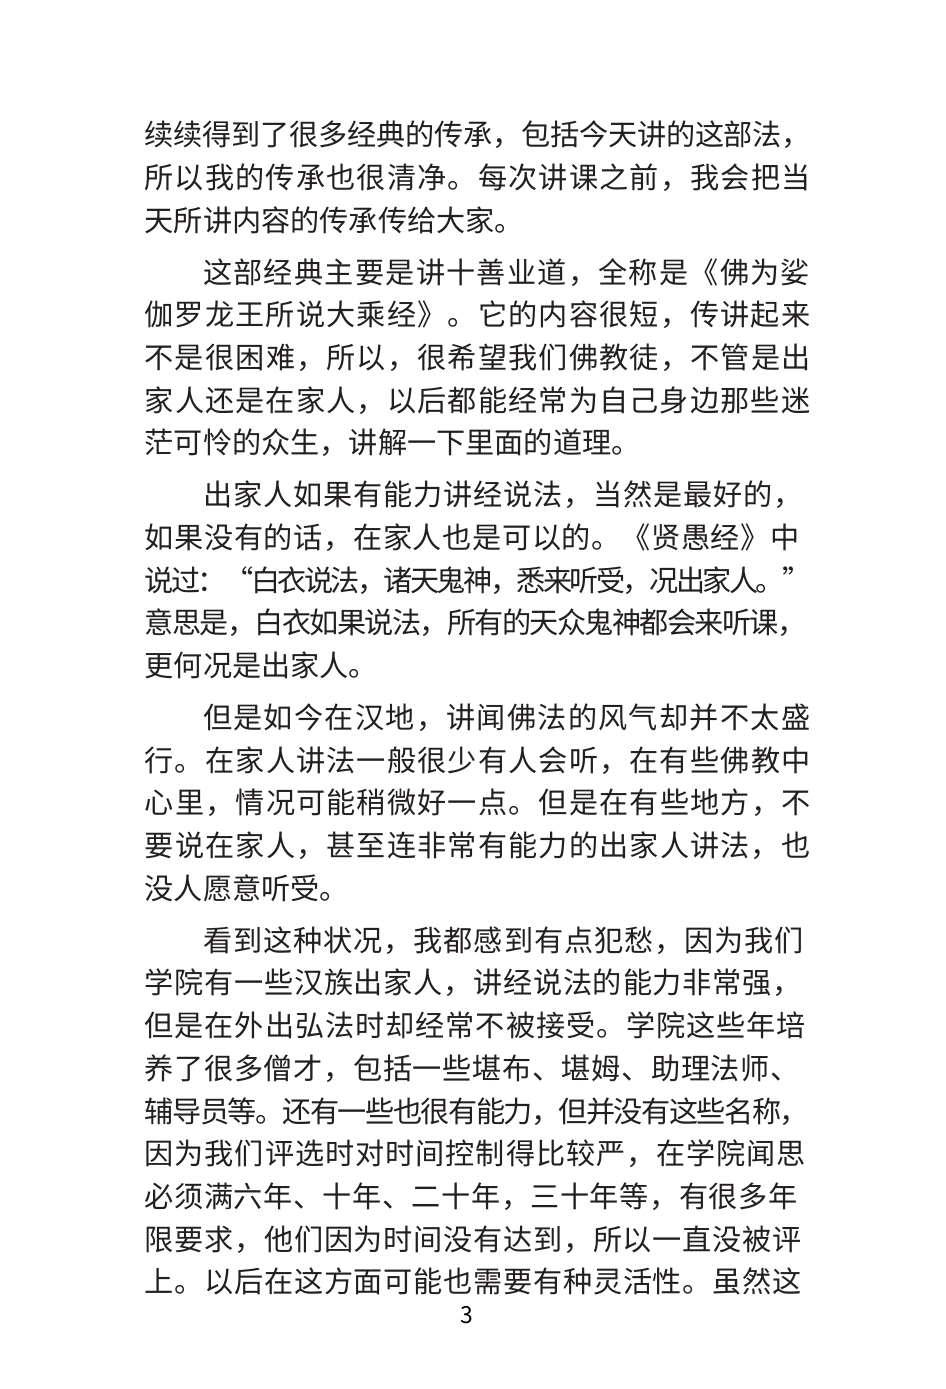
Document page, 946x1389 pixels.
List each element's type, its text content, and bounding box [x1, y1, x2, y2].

text 出家人如果有能力讲经说法，当然是最好的， 如果没有的话，在家人也是可以的。《贤愚经》中说过：“白衣说法，诸天鬼神，悉来听受，况出家人。”意思是，白衣如果说法，所有的天众鬼神都会来听课， 更何况是出家人。 [144, 472, 825, 685]
text 续续得到了很多经典的传承，包括今天讲的这部法， 所以我的传承也很清净。每次讲课之前，我会把当天所讲内容的传承传给大家。 [144, 112, 811, 240]
text 看到这种状况，我都感到有点犯愁，因为我们学院有一些汉族出家人，讲经说法的能力非常强， 但是在外出弘法时却经常不被接受。学院这些年培养了很多僧才，包括一些堪布、堪姆、助理法师、辅导员等。还有一些也很有能力，但并没有这些名称， 因为我们评选时对时间控制得比较严，在学院闻思必须满六年、十年、二十年，三十年等，有很多年限要求，他们因为时间没有达到，所以一直没被评上。以后在这方面可能也需要有种灵活性。虽然这 [144, 917, 825, 1301]
text 这部经典主要是讲十善业道，全称是《佛为娑伽罗龙王所说大乘经》。它的内容很短，传讲起来不是很困难，所以，很希望我们佛教徒，不管是出家人还是在家人，以后都能经常为自己身边那些迷茫可怜的众生，讲解一下里面的道理。 [144, 249, 812, 462]
text 但是如今在汉地，讲闻佛法的风气却并不太盛行。在家人讲法一般很少有人会听，在有些佛教中心里，情况可能稍微好一点。但是在有些地方，不要说在家人，甚至连非常有能力的出家人讲法，也没人愿意听受。 [144, 694, 811, 908]
